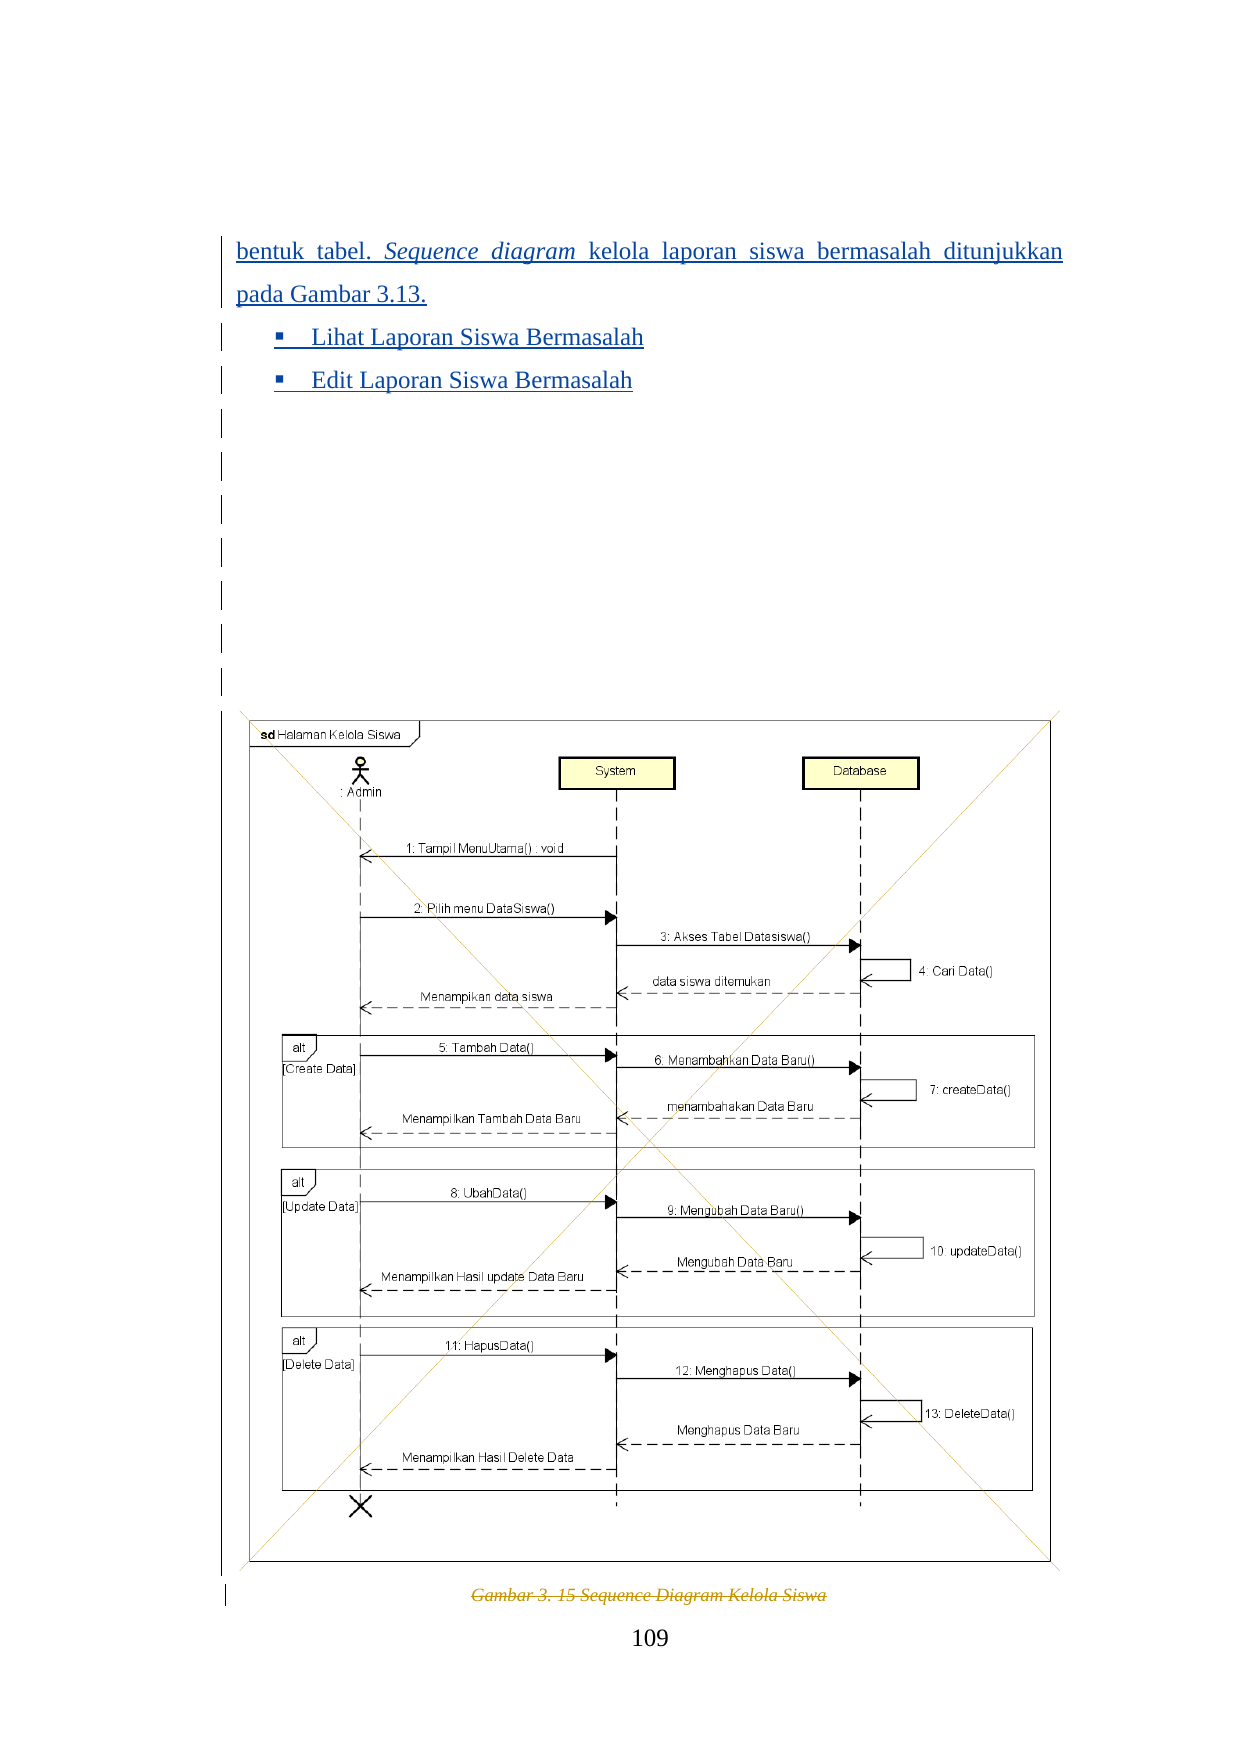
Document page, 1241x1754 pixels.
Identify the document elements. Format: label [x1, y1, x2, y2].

picture [241, 1142, 1058, 1571]
picture [239, 712, 648, 1570]
picture [241, 710, 1059, 1139]
picture [651, 712, 1060, 1570]
